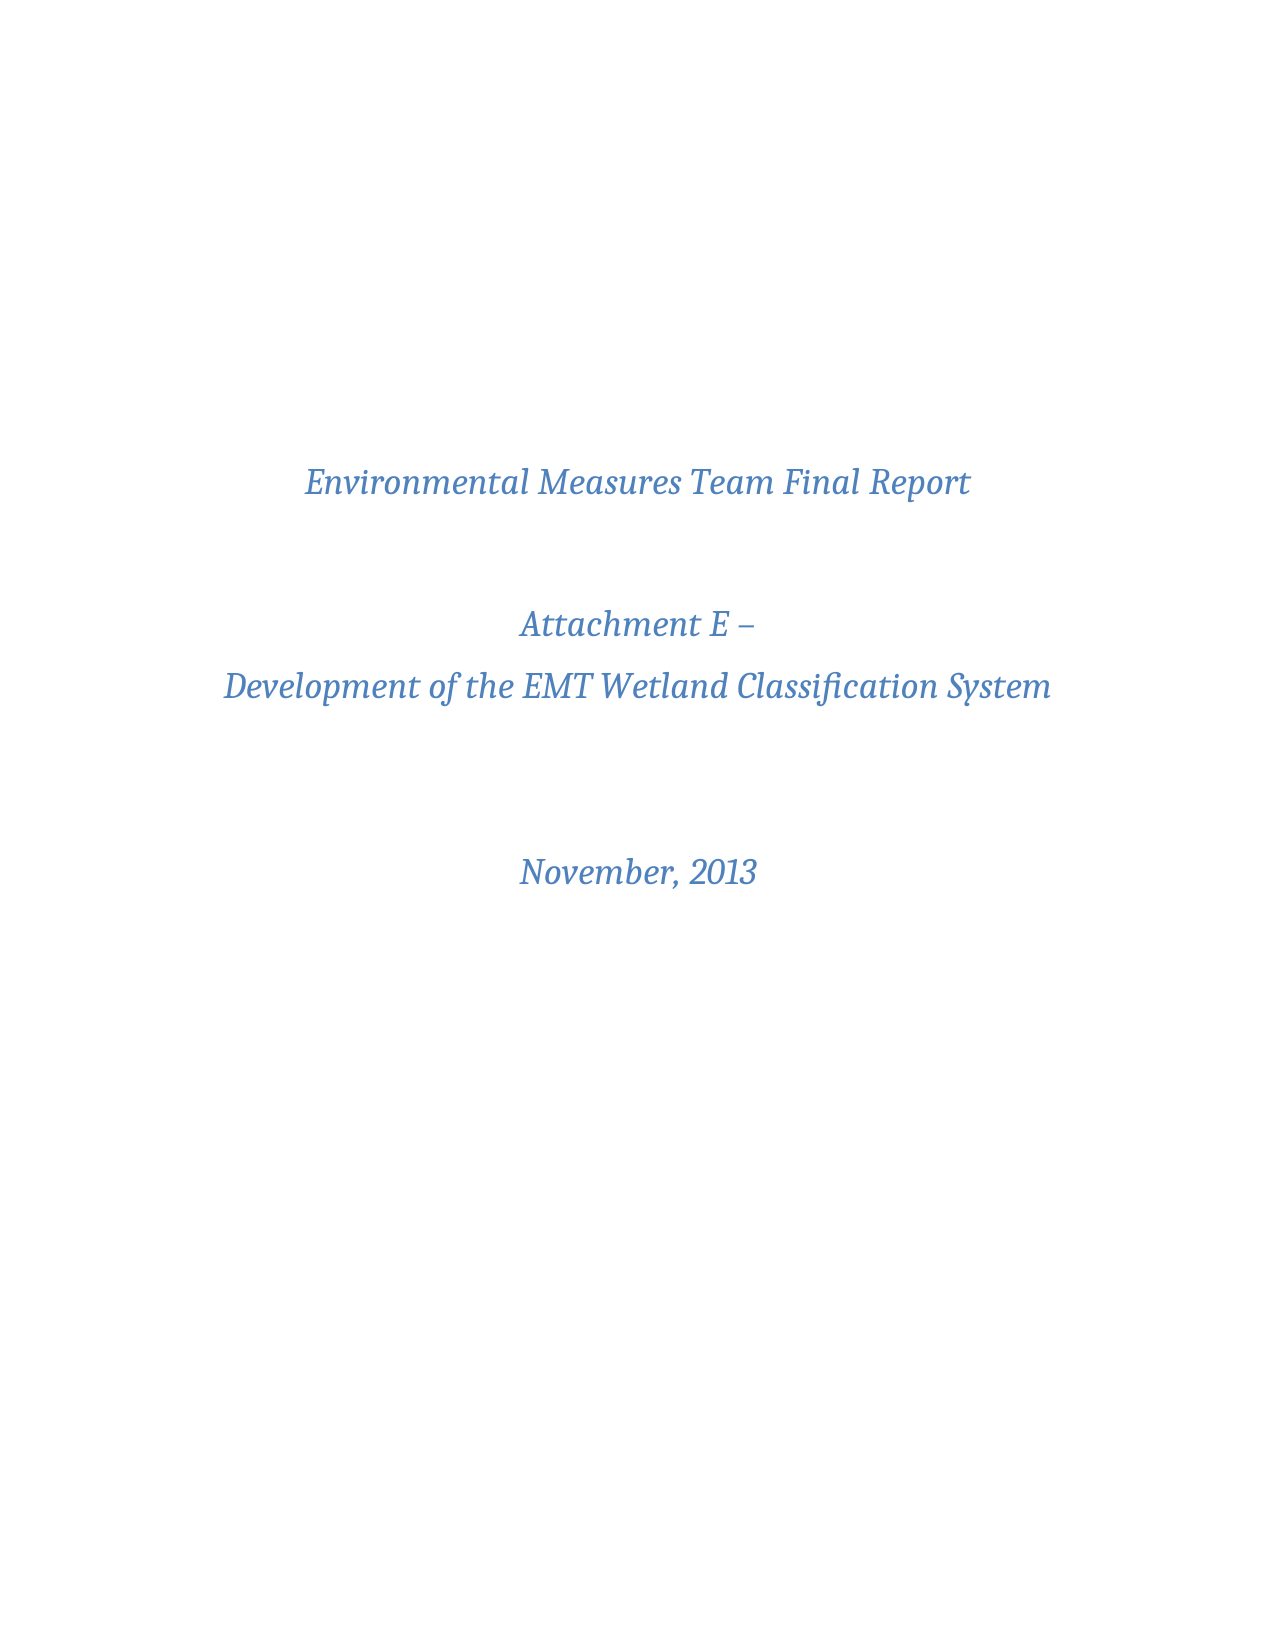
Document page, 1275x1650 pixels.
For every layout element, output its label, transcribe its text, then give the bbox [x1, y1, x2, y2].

text November, 2013 [203, 851, 1072, 894]
text Development of the EMT Wetland Classification System [203, 665, 1072, 708]
text Attachment E – [203, 603, 1072, 646]
subtitle Environmental Measures Team Final Report [203, 461, 1072, 504]
